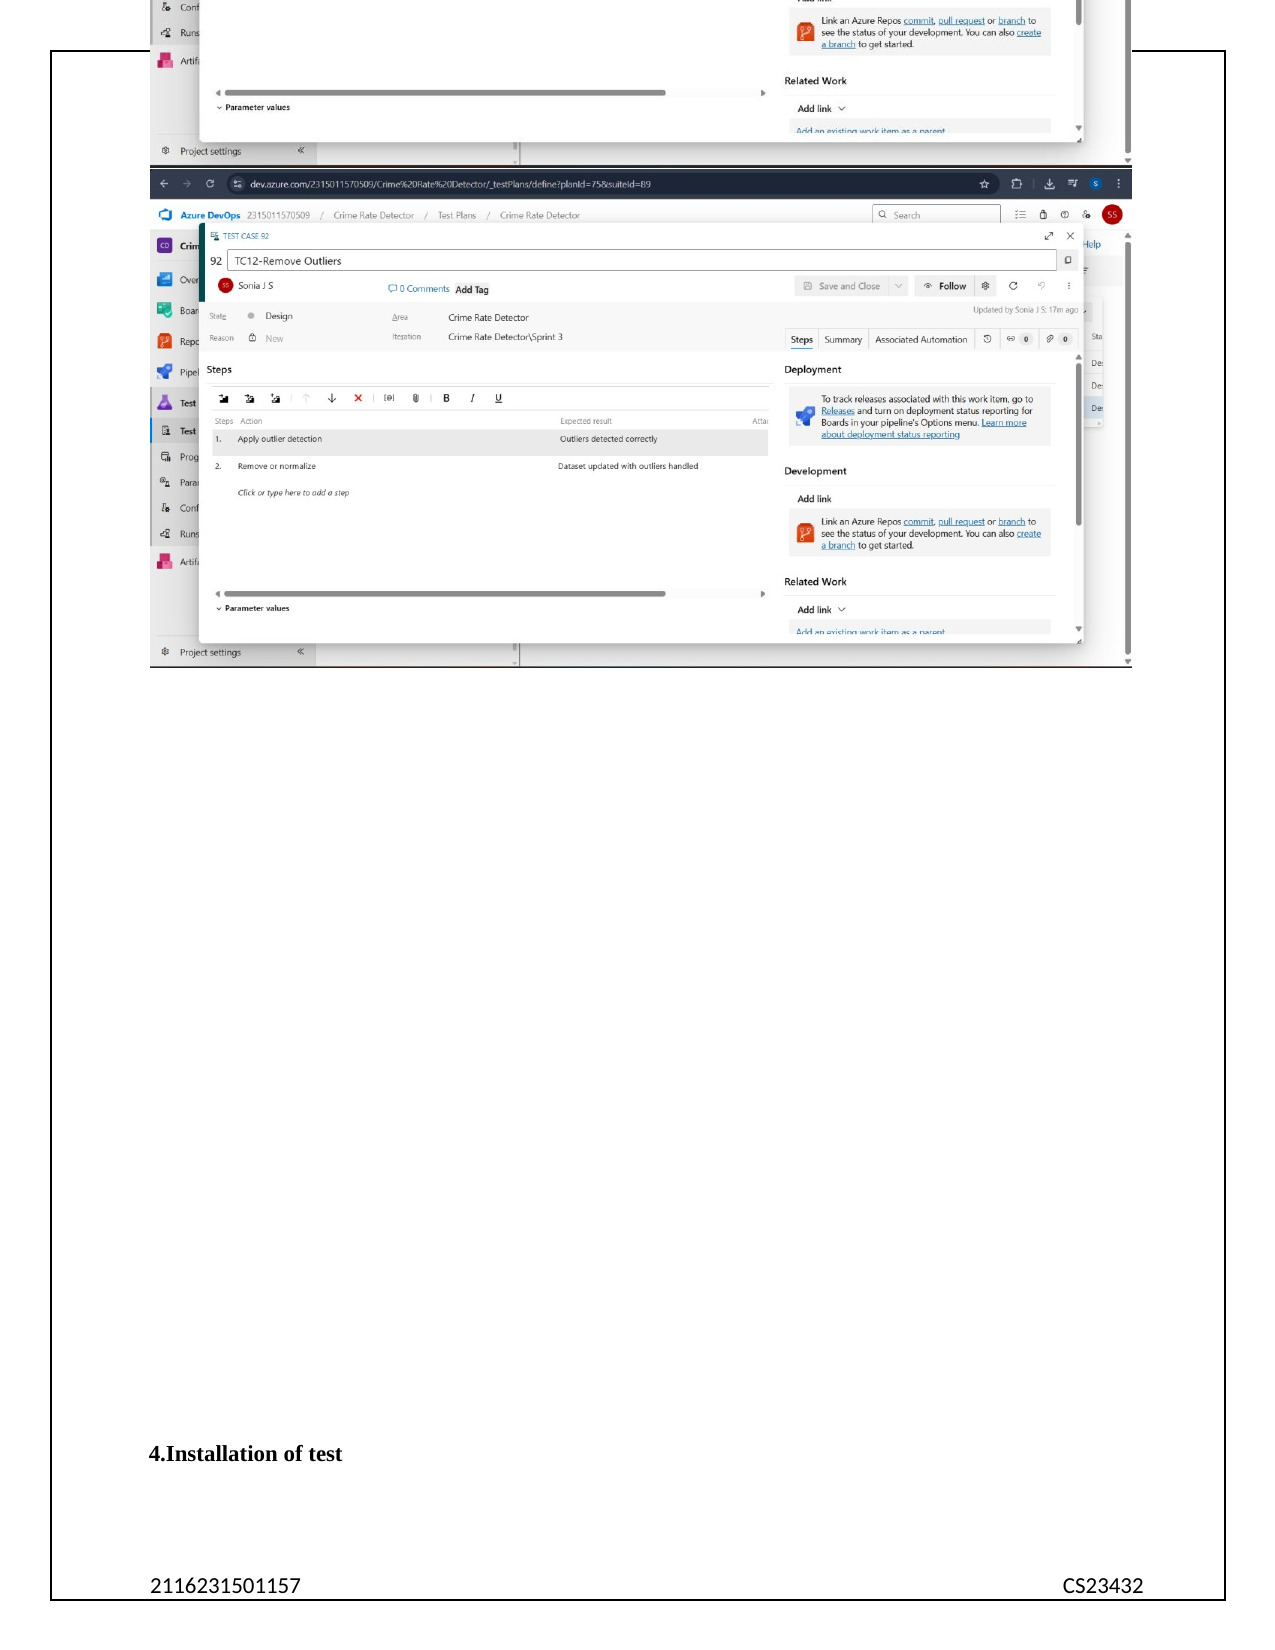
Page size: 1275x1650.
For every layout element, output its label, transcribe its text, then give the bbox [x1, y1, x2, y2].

text 4.Installation of test [148, 1441, 1149, 1467]
picture [150, 0, 1132, 168]
picture [150, 169, 1132, 668]
